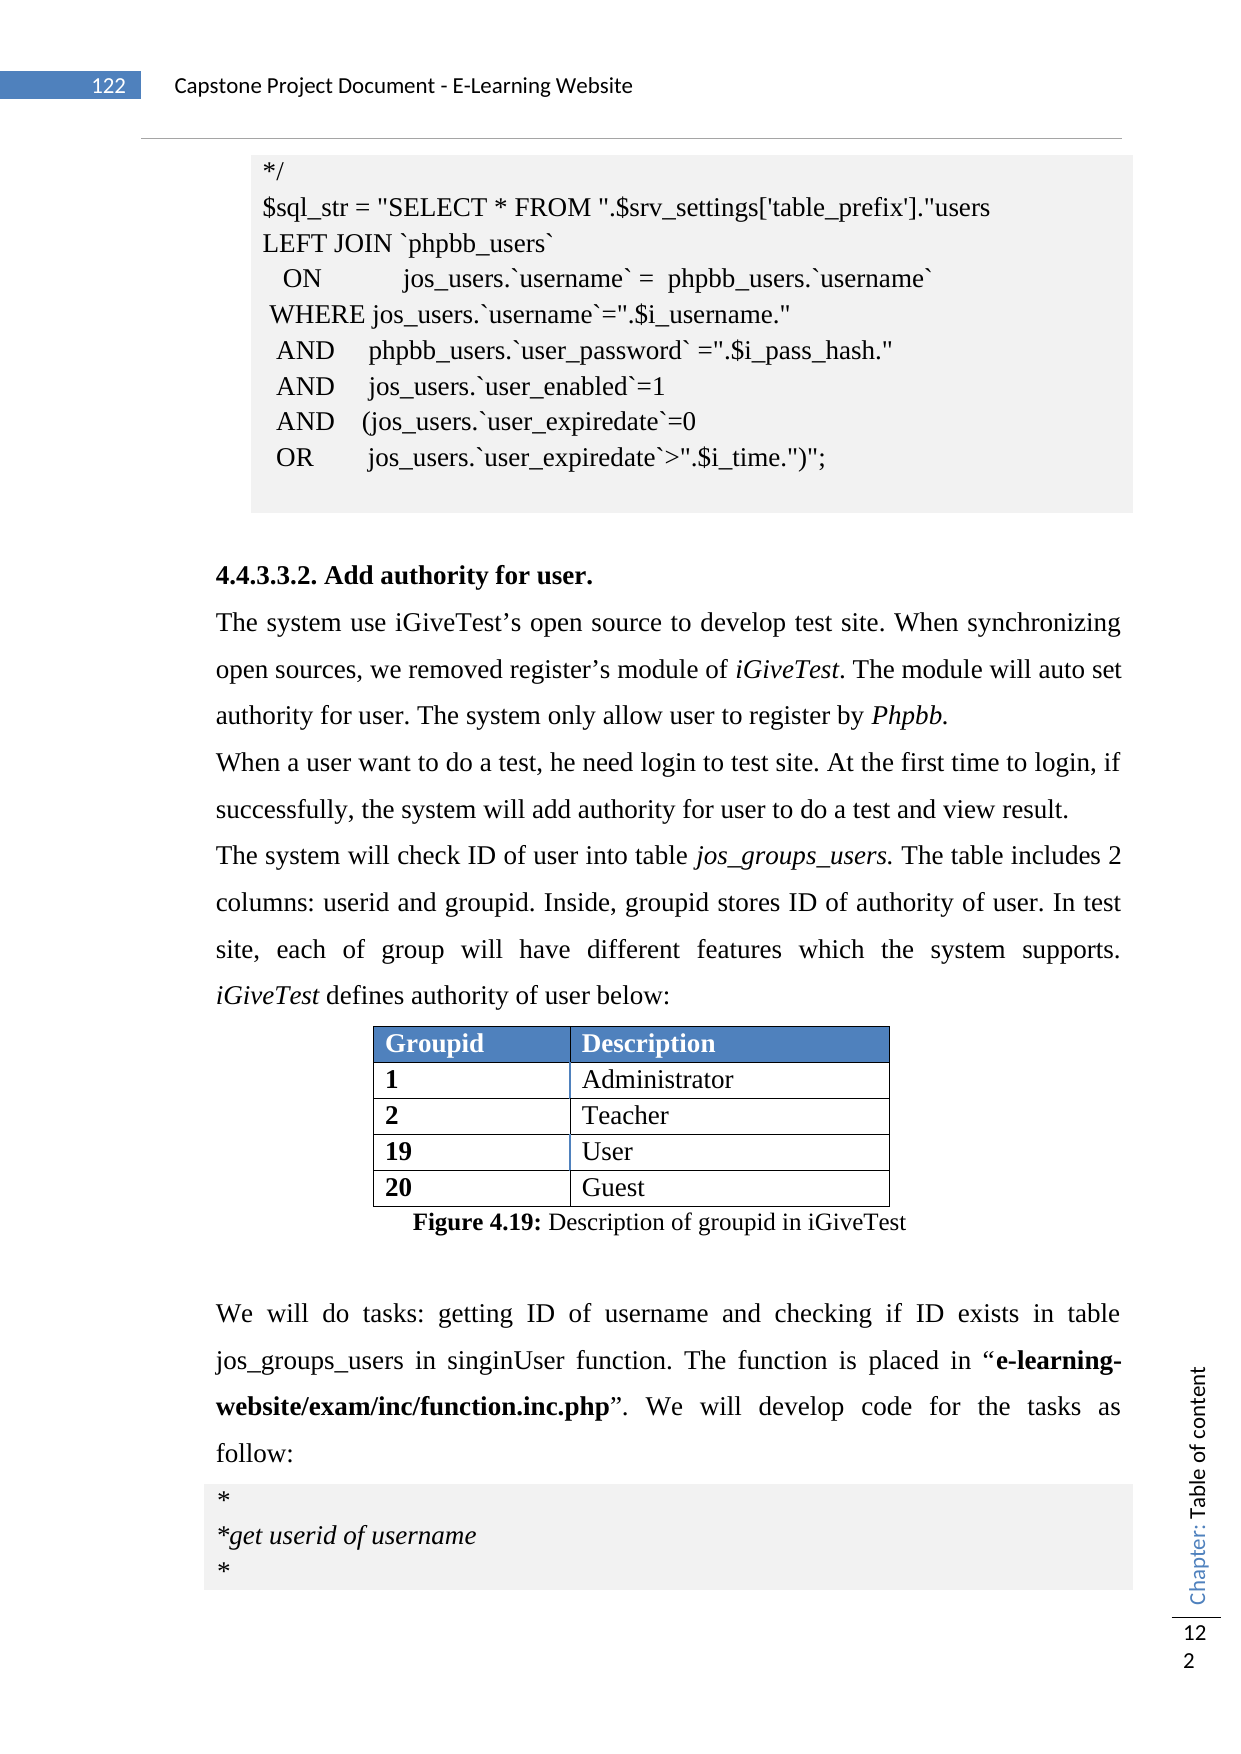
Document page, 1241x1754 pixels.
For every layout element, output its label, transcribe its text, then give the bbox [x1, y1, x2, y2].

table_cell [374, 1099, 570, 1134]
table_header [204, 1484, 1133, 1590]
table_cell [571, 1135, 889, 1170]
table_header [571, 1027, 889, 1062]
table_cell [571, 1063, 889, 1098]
text We will do tasks: getting ID of username and checking if ID exists in table jos_groups_users in singinUser function. The function is placed in “e-learning-website/exam/inc/function.inc.php”. We will develop code for the tasks as follow: [216, 1297, 1122, 1468]
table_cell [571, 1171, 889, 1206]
text The system use iGiveTest’s open source to develop test site. When synchronizing open sources, we removed register’s module of iGiveTest. The module will auto set authority for user. The system only allow user to register by Phpbb. [216, 606, 1122, 731]
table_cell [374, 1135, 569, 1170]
text Figure 4.19: Description of groupid in iGiveTest [197, 1207, 1122, 1236]
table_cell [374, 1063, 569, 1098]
text The system will check ID of user into table jos_groups_users. The table includes 2 columns: userid and groupid. Inside, groupid stores ID of authority of user. In test site, each of group will have different features which the system supports. iGiveTest defines authority of user below: [216, 839, 1122, 1011]
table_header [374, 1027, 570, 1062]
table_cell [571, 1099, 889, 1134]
text 4.4.3.3.2. Add authority for user. [216, 559, 1122, 591]
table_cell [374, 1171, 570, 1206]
text When a user want to do a test, he need login to test site. At the first time to login, if successfully, the system will add authority for user to do a test and view result. [216, 746, 1122, 824]
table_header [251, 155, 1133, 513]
